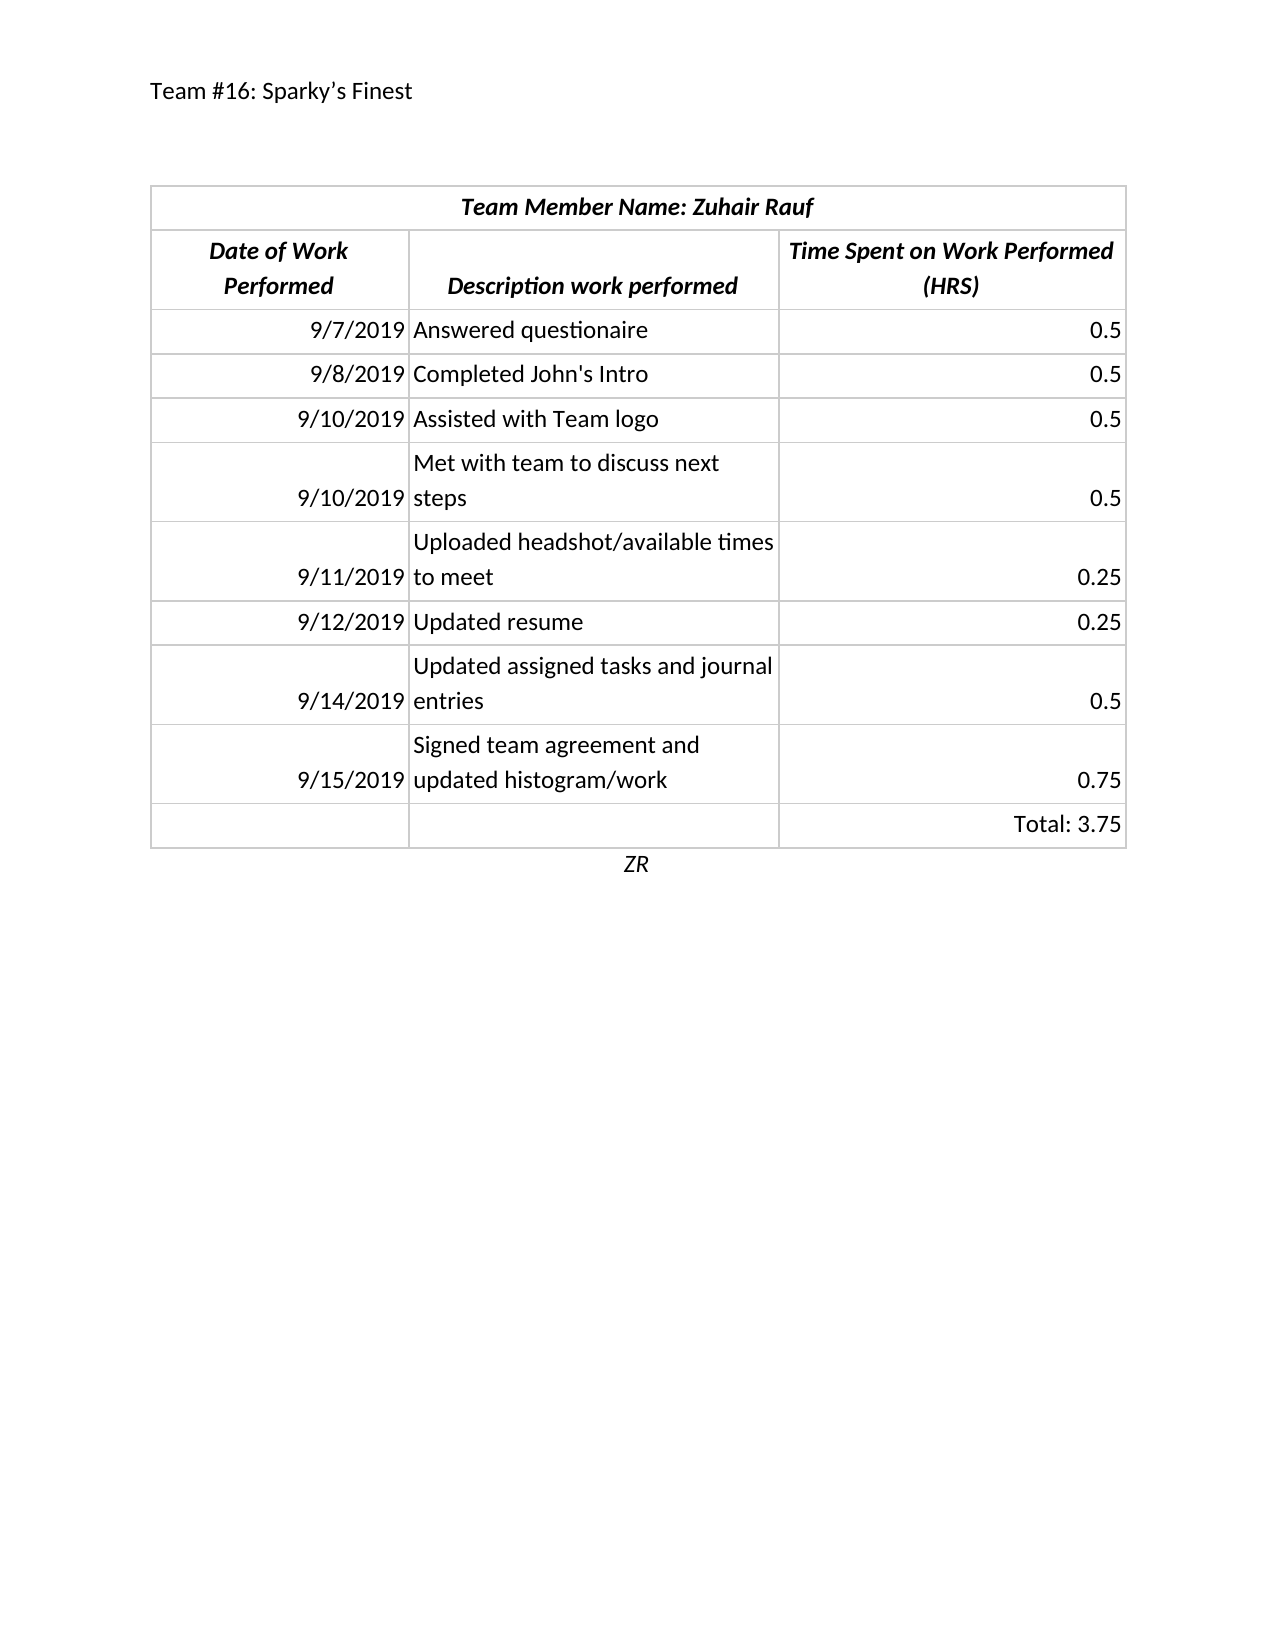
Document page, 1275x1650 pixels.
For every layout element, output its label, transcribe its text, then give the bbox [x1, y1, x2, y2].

table_cell 0.5 [780, 355, 1125, 397]
table_cell 9/15/2019 [152, 725, 408, 803]
table_cell [152, 804, 408, 847]
table_cell 0.25 [780, 602, 1125, 644]
table_cell 9/14/2019 [152, 646, 408, 723]
table_cell 9/10/2019 [152, 399, 408, 441]
table_cell Met with team to discuss next steps [410, 443, 778, 521]
table_cell Updated resume [410, 602, 778, 644]
table_cell Description work performed [410, 231, 778, 308]
table_cell 9/12/2019 [152, 602, 408, 644]
table_cell Completed John's Intro [410, 355, 778, 397]
table_cell 0.5 [780, 646, 1125, 723]
table_cell Total: 3.75 [780, 804, 1125, 847]
table_cell Uploaded headshot/available times to meet [410, 522, 778, 600]
table_cell [410, 804, 778, 847]
table_cell 9/10/2019 [152, 443, 408, 521]
table_cell Time Spent on Work Performed (HRS) [780, 231, 1125, 308]
table_cell Signed team agreement and updated histogram/work [410, 725, 778, 803]
table_cell 0.5 [780, 399, 1125, 441]
table_cell Assisted with Team logo [410, 399, 778, 441]
table_cell Date of Work Performed [152, 231, 408, 308]
table_cell Updated assigned tasks and journal entries [410, 646, 778, 723]
table_cell 9/8/2019 [152, 355, 408, 397]
table_cell 0.75 [780, 725, 1125, 803]
table_cell 0.5 [780, 443, 1125, 521]
table_header Team Member Name: Zuhair Rauf [152, 187, 1125, 229]
text ZR [150, 849, 1125, 879]
table_cell Answered questionaire [410, 310, 778, 353]
table_cell 0.25 [780, 522, 1125, 600]
table_cell 9/11/2019 [152, 522, 408, 600]
table_cell 0.5 [780, 310, 1125, 353]
table_cell 9/7/2019 [152, 310, 408, 353]
